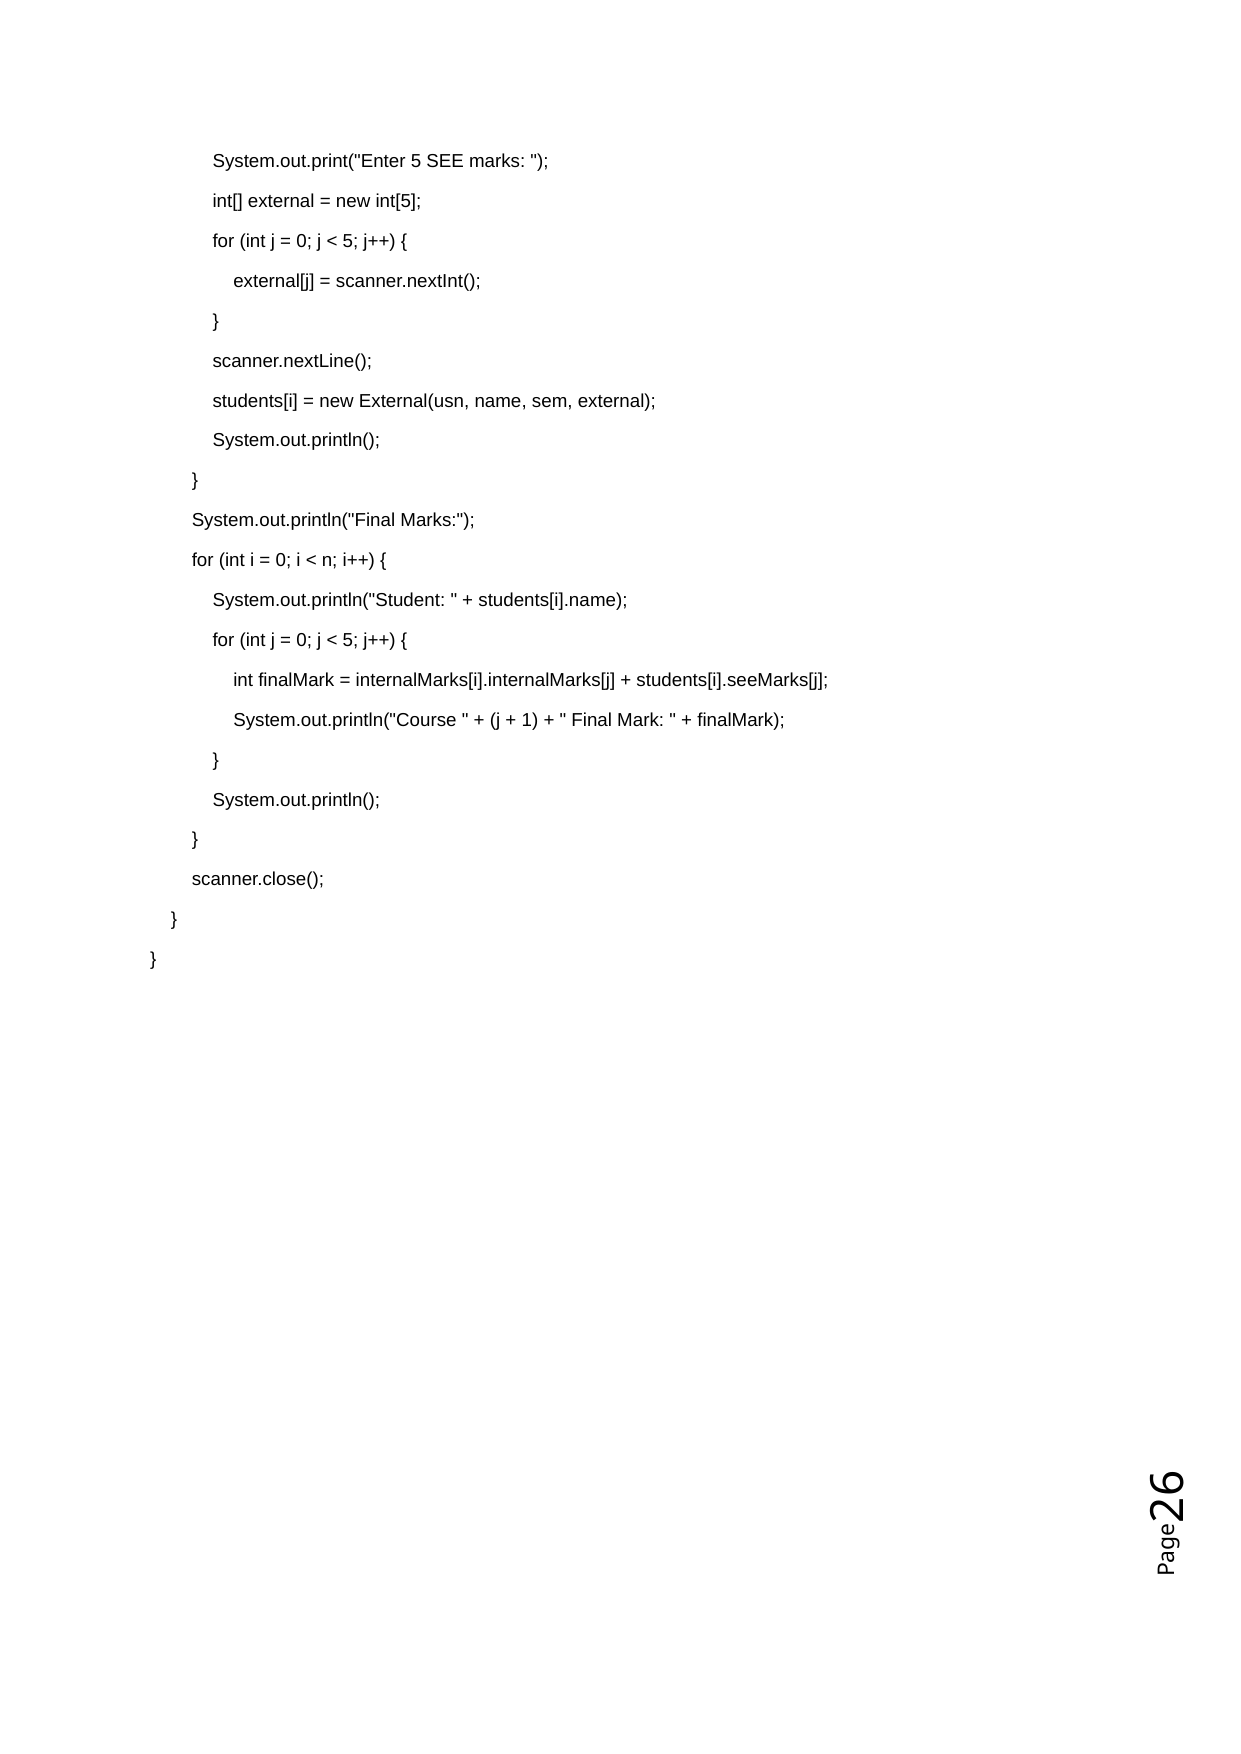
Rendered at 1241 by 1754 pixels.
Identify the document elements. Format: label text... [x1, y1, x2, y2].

text System.out.println(); [150, 788, 1090, 810]
text } [150, 828, 1090, 850]
text external[j] = scanner.nextInt(); [150, 270, 1090, 291]
text System.out.println("Final Marks:"); [150, 509, 1090, 531]
text for (int i = 0; i < n; i++) { [150, 549, 1090, 571]
text for (int j = 0; j < 5; j++) { [150, 230, 1090, 251]
text for (int j = 0; j < 5; j++) { [150, 629, 1090, 650]
text int[] external = new int[5]; [150, 190, 1090, 211]
text System.out.print("Enter 5 SEE marks: "); [150, 150, 1090, 172]
text } [150, 309, 1090, 331]
text students[i] = new External(usn, name, sem, external); [150, 389, 1090, 411]
text System.out.println(); [150, 429, 1090, 451]
text scanner.nextLine(); [150, 349, 1090, 371]
text } [150, 908, 1090, 929]
text System.out.println("Student: " + students[i].name); [150, 589, 1090, 610]
text int finalMark = internalMarks[i].internalMarks[j] + students[i].seeMarks[j]; [150, 669, 1090, 690]
text scanner.close(); [150, 868, 1090, 890]
text } [150, 469, 1090, 491]
text } [150, 948, 1090, 969]
text System.out.println("Course " + (j + 1) + " Final Mark: " + finalMark); [150, 708, 1090, 730]
text } [150, 748, 1090, 770]
